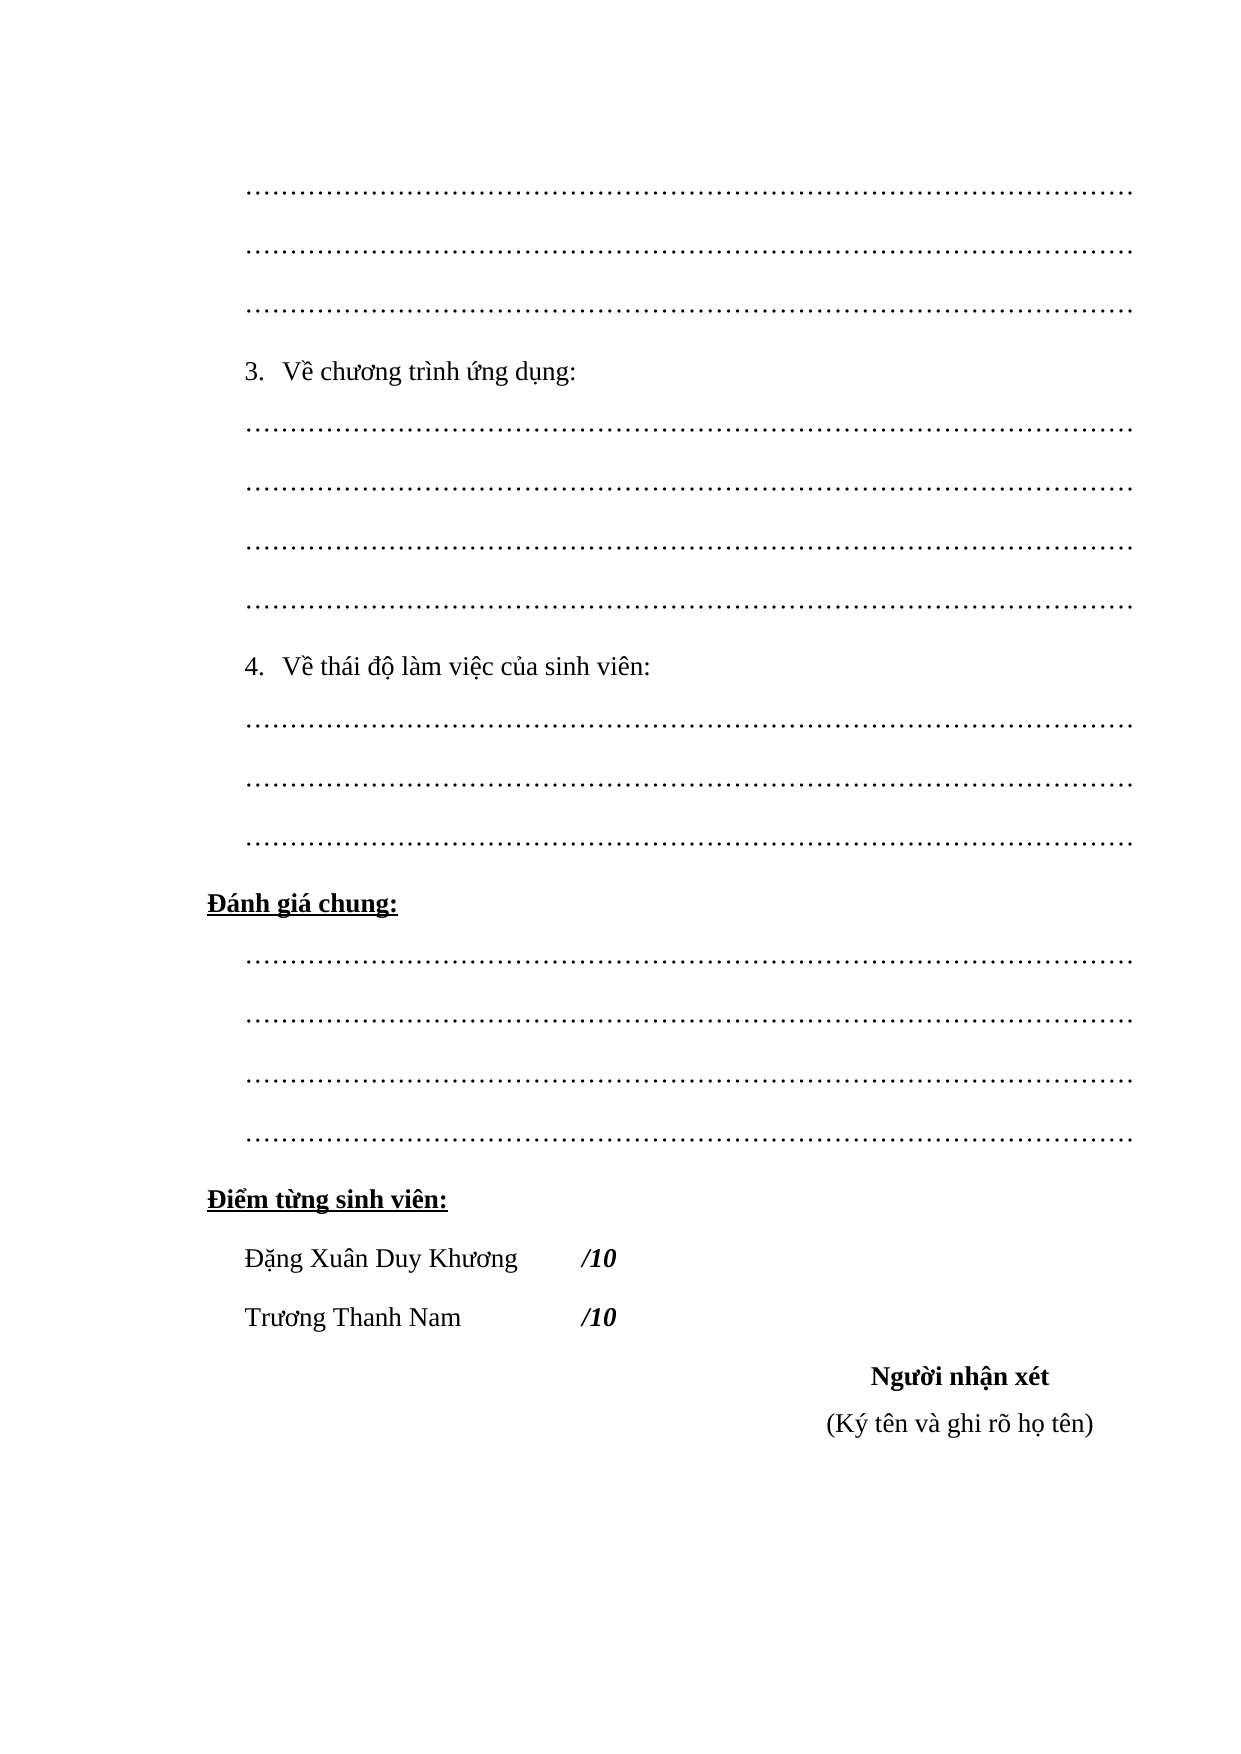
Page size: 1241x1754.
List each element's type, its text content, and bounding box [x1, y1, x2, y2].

text Đặng Xuân Duy Khương /10 [244, 1242, 1122, 1273]
list Về chương trình ứng dụng: [244, 355, 1122, 386]
text Trương Thanh Nam /10 [244, 1301, 1122, 1332]
list Về thái độ làm việc của sinh viên: [244, 651, 1122, 682]
text Đánh giá chung: [207, 887, 1122, 918]
text Người nhận xét (Ký tên và ghi rõ họ tên) [207, 1361, 1122, 1438]
text Điểm từng sinh viên: [207, 1183, 1122, 1214]
